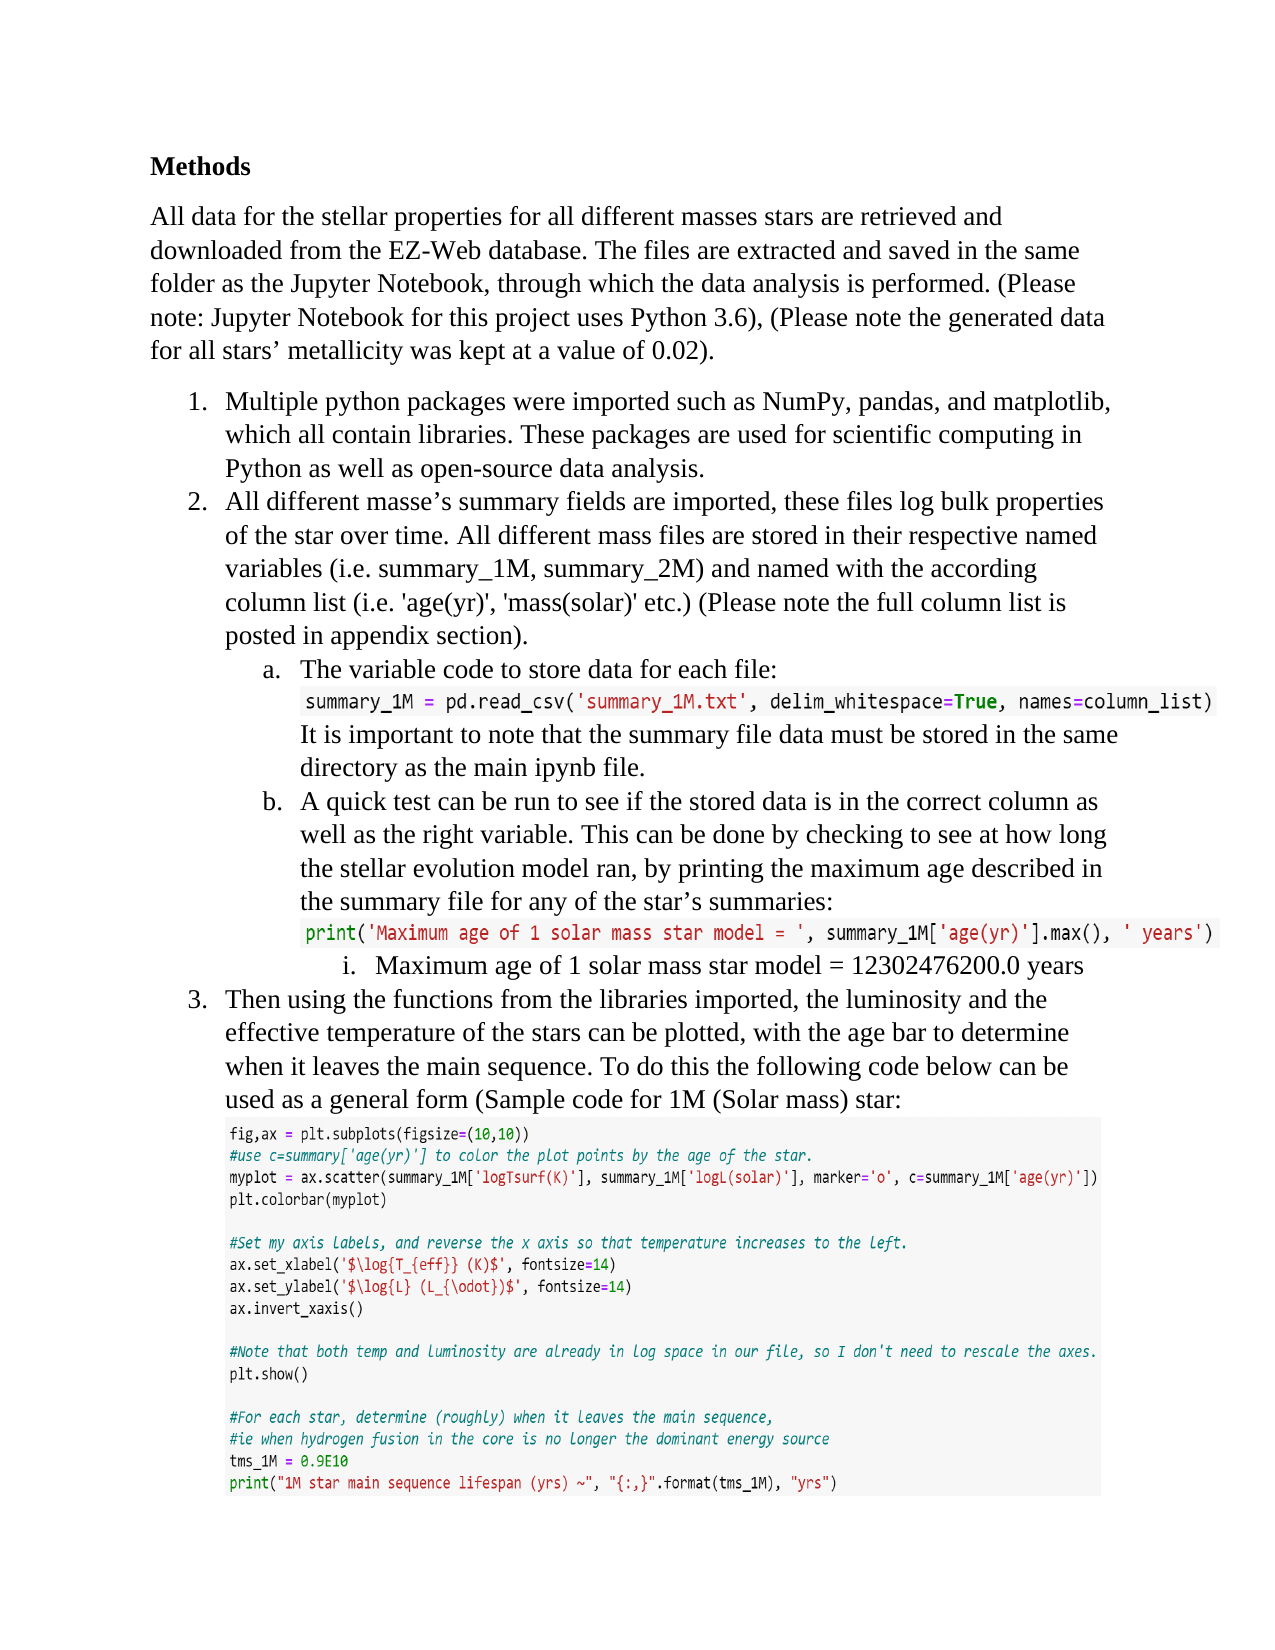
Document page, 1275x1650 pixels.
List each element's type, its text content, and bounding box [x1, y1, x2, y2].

text All data for the stellar properties for all different masses stars are retrieved and downloaded from the EZ-Web database. The files are extracted and saved in the same folder as the Jupyter Notebook, through which the data analysis is performed. (Please note: Jupyter Notebook for this project uses Python 3.6), (Please note the generated data for all stars’ metallicity was kept at a value of 0.02). [150, 200, 1125, 366]
list The variable code to store data for each file: [262, 653, 1125, 684]
list Maximum age of 1 solar mass star model = 12302476200.0 years [356, 949, 1125, 981]
list All different masse’s summary fields are imported, these files log bulk properties of the star over time. All different mass files are stored in their respective named variables (i.e. summary_1M, summary_2M) and named with the according column list (i.e. 'age(yr)', 'mass(solar)' etc.) (Please note the full column list is posted in appendix section). [187, 485, 1125, 651]
list Multiple python packages were imported such as NumPy, pandas, and matplotlib, which all contain libraries. These packages are used for scientific computing in Python as well as open-source data analysis. [187, 384, 1125, 483]
list It is important to note that the summary file data must be stored in the same directory as the main ipynb file. [300, 718, 1125, 782]
text Methods [150, 150, 1125, 181]
picture [300, 918, 1220, 948]
list Then using the functions from the libraries imported, the luminosity and the effective temperature of the stars can be plotted, with the age bar to determine when it leaves the main sequence. To do this the following code below can be used as a general form (Sample code for 1M (Solar mass) star: [187, 983, 1125, 1115]
picture [300, 686, 1217, 716]
picture [225, 1117, 1102, 1496]
list A quick test can be run to see if the stored data is in the correct column as well as the right variable. This can be done by checking to see at how long the stellar evolution model ran, by printing the maximum age described in the summary file for any of the star’s summaries: [262, 785, 1125, 947]
